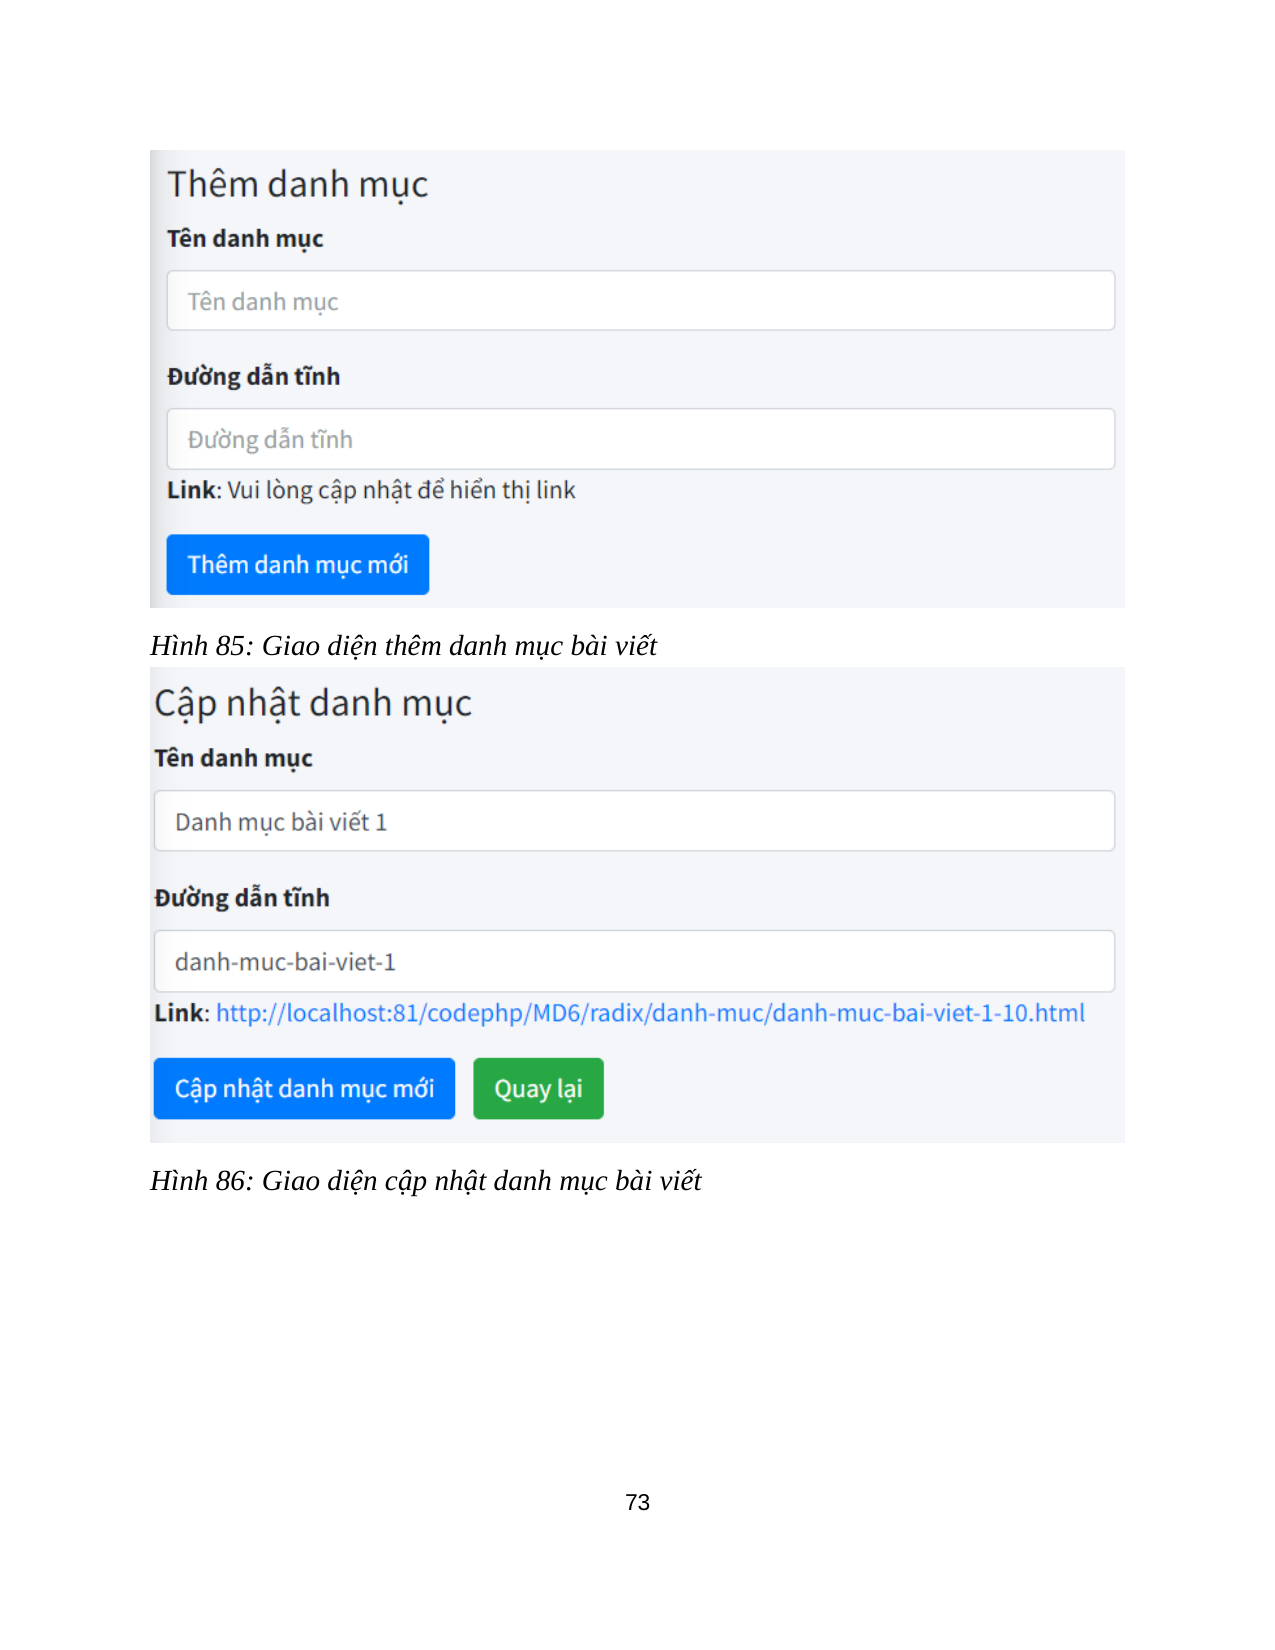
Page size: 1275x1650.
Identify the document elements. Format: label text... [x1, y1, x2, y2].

subtitle Hình 86: Giao diện cập nhật danh mục bài viết [150, 1163, 1125, 1197]
picture [150, 150, 1125, 608]
subtitle Hình 85: Giao diện thêm danh mục bài viết [150, 628, 1125, 662]
picture [150, 667, 1125, 1143]
